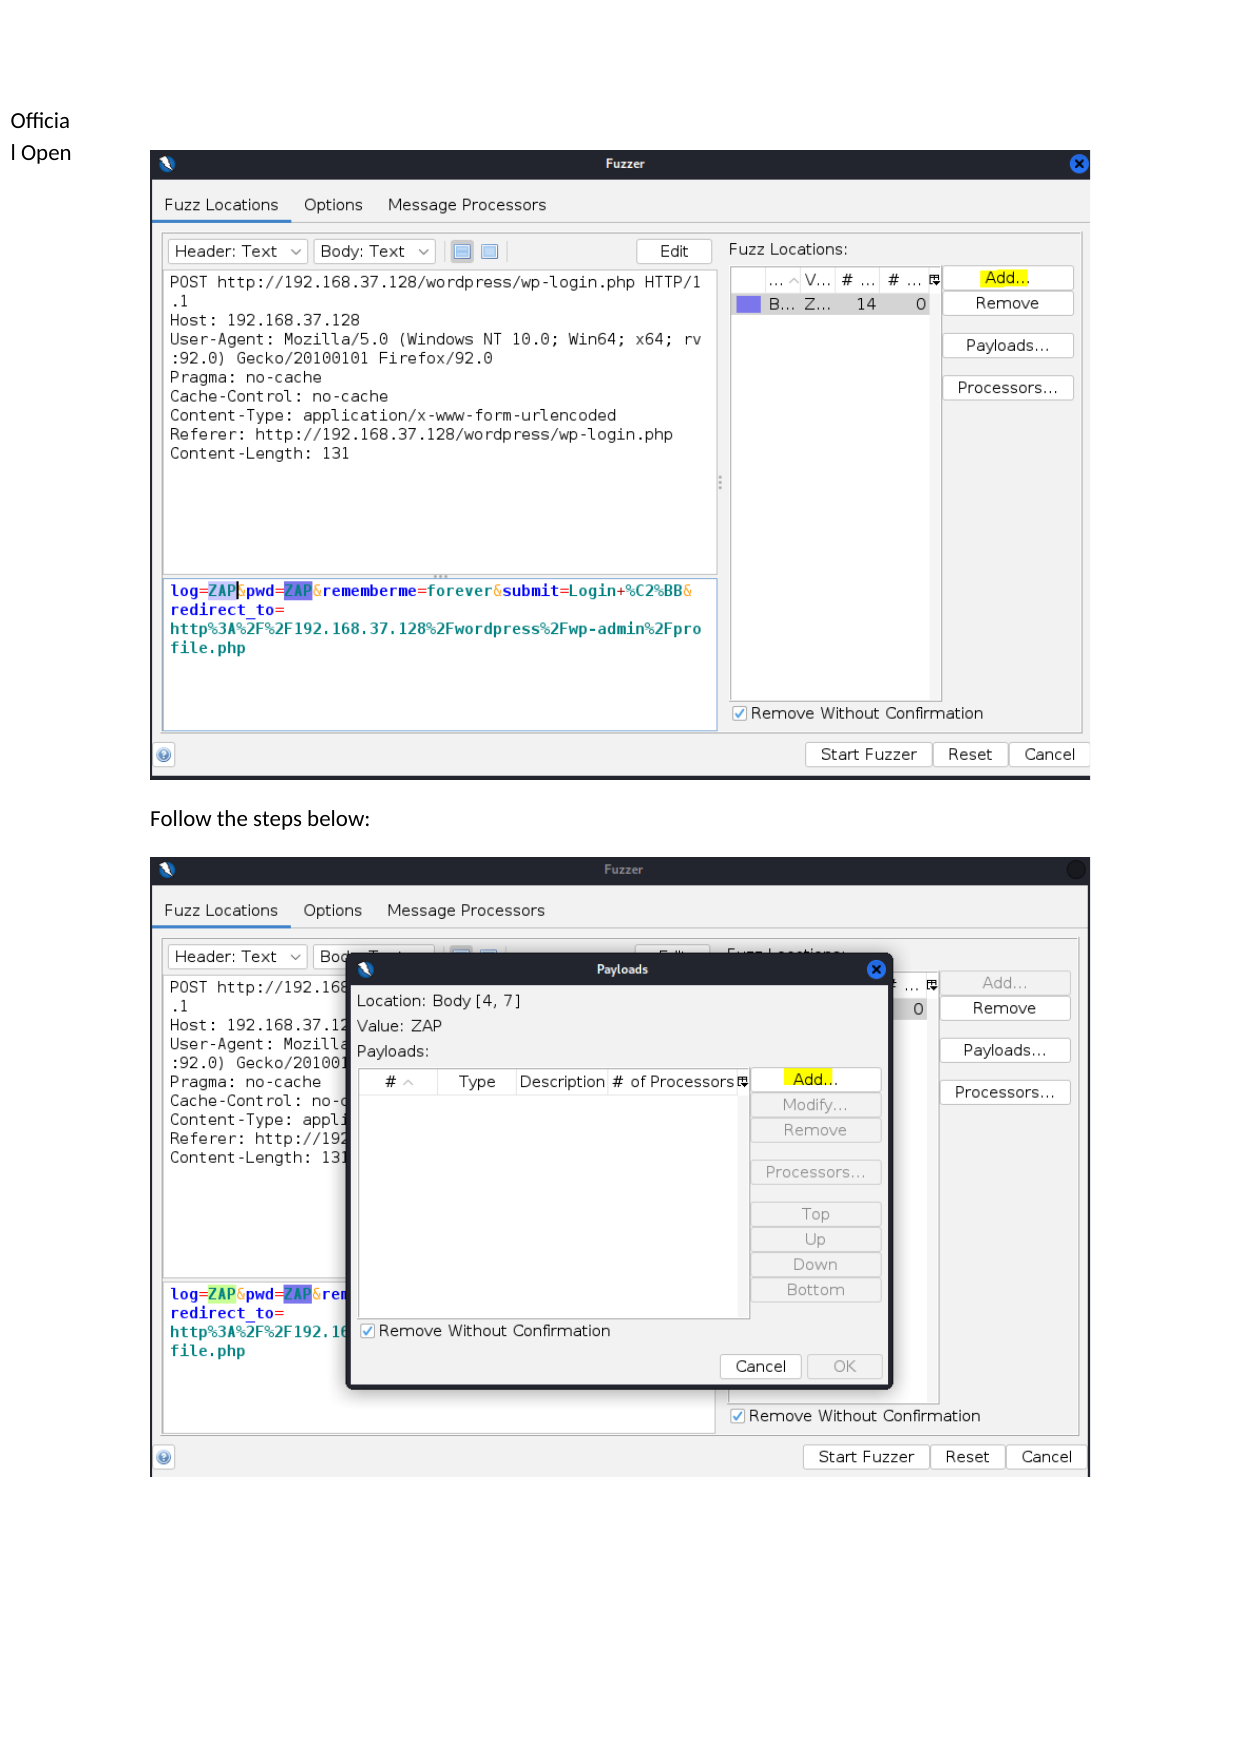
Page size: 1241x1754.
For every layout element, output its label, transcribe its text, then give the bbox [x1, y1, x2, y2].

picture [150, 150, 1091, 780]
text Follow the steps below: [150, 804, 1090, 832]
picture [150, 857, 1091, 1477]
